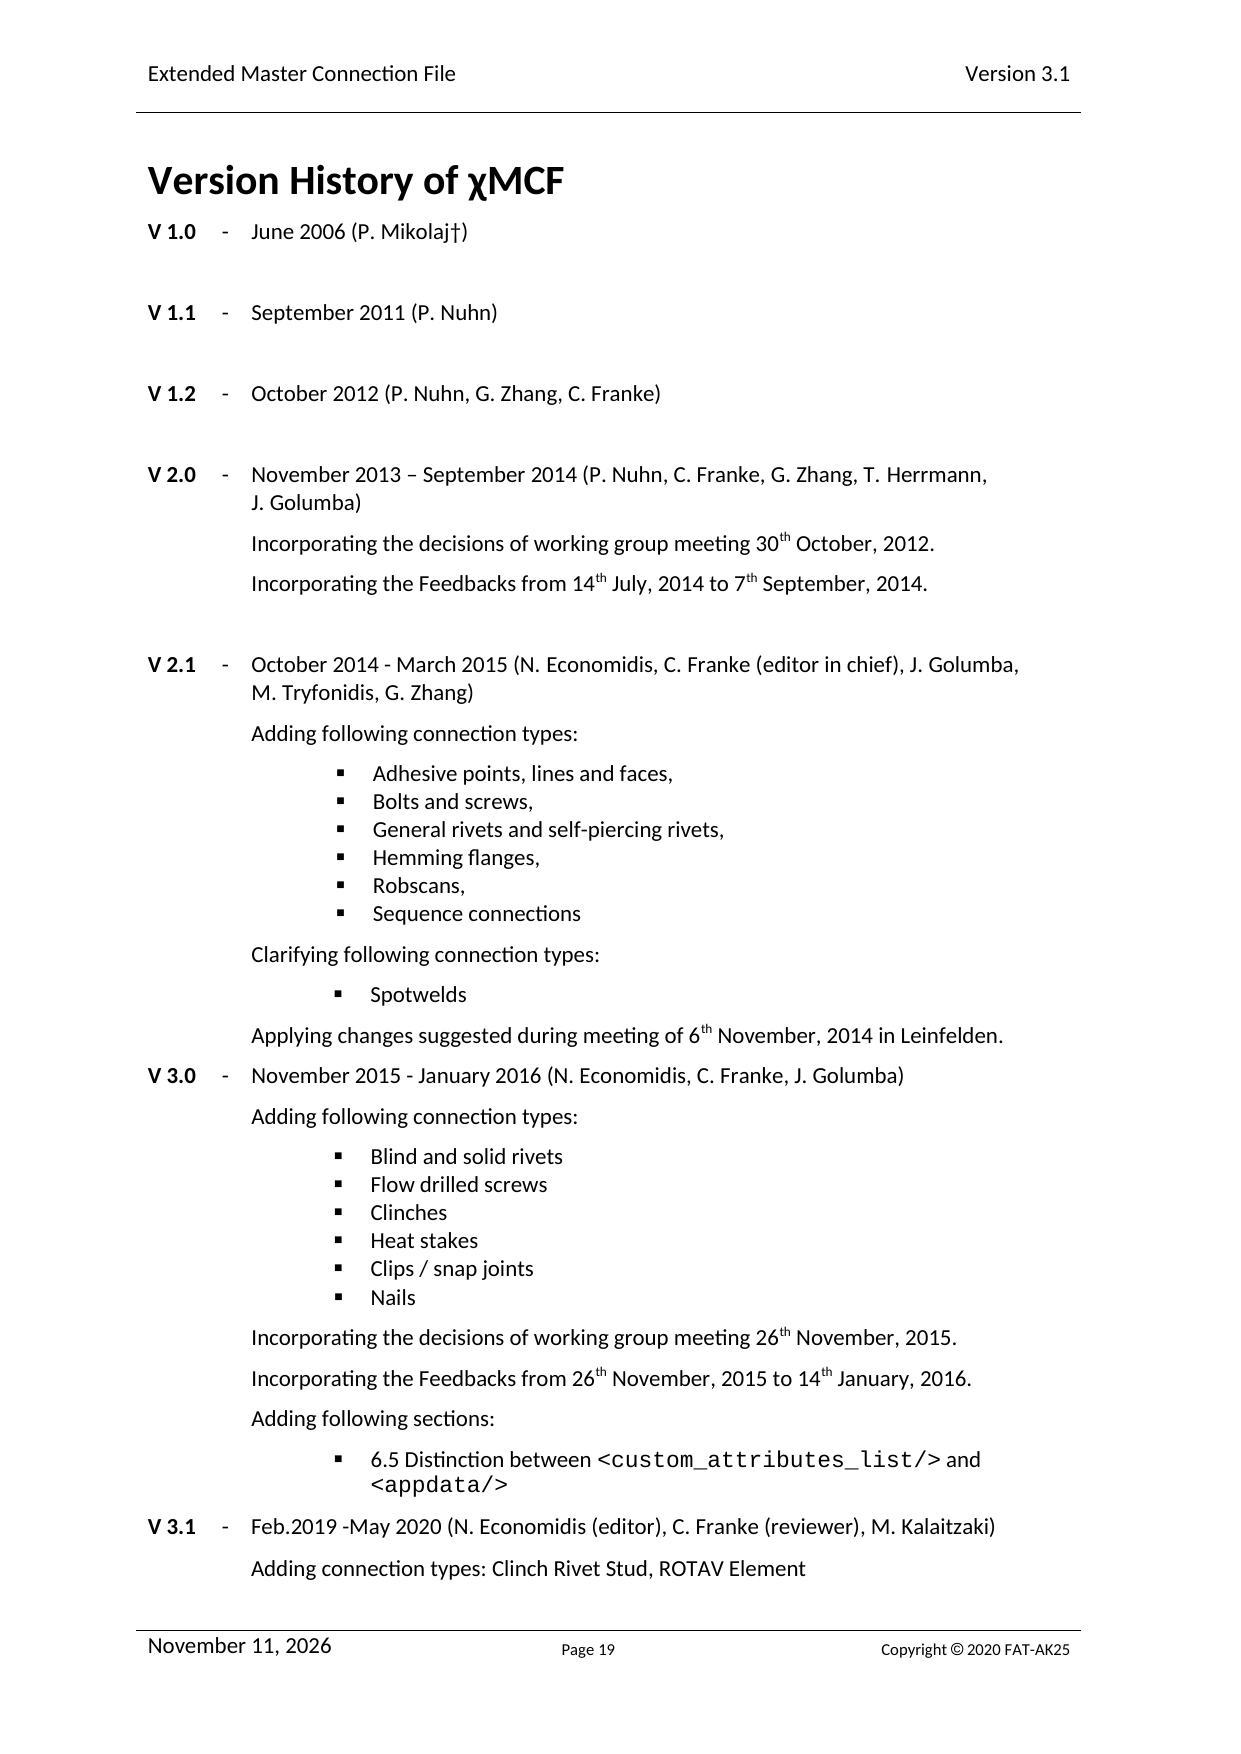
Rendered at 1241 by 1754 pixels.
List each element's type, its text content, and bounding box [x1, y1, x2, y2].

text V 1.1 - September 2011 (P. Nuhn) [148, 298, 1092, 326]
list Sequence connections [335, 899, 1092, 927]
list Bolts and screws, [335, 787, 1092, 815]
text Clarifying following connection types: [148, 940, 1092, 968]
text V 1.0 - June 2006 (P. Mikolaj†) [148, 217, 1092, 245]
list Nails [333, 1283, 1092, 1311]
text Incorporating the decisions of working group meeting 30th October, 2012. [148, 529, 1092, 557]
text Incorporating the decisions of working group meeting 26th November, 2015. [148, 1323, 1092, 1351]
text Applying changes suggested during meeting of 6th November, 2014 in Leinfelden. [148, 1021, 1092, 1049]
list Blind and solid rivets [333, 1142, 1092, 1171]
list Hemming flanges, [335, 843, 1092, 871]
list General rivets and self-piercing rivets, [335, 815, 1092, 843]
text V 2.0 - November 2013 – September 2014 (P. Nuhn, C. Franke, G. Zhang, T. Herrmann, J. Golumba) [148, 460, 1092, 516]
list Clinches [333, 1198, 1092, 1227]
list Heat stakes [333, 1227, 1092, 1254]
list Spotwelds [333, 980, 1092, 1008]
text Incorporating the Feedbacks from 14th July, 2014 to 7th September, 2014. [148, 569, 1092, 597]
text Adding following connection types: [148, 719, 1092, 747]
text Adding following connection types: [148, 1102, 1092, 1130]
list Clips / snap joints [333, 1254, 1092, 1283]
text Version History of χMCF [148, 154, 1092, 204]
list Robscans, [335, 871, 1092, 899]
text V 1.2 - October 2012 (P. Nuhn, G. Zhang, C. Franke) [148, 379, 1092, 407]
text V 2.1 - October 2014 - March 2015 (N. Economidis, C. Franke (editor in chief), J. Golumba, M. Tryfonidis, G. Zhang) [148, 650, 1092, 706]
list Adhesive points, lines and faces, [335, 759, 1092, 787]
text Incorporating the Feedbacks from 26th November, 2015 to 14th January, 2016. [148, 1364, 1092, 1392]
text V 3.0 - November 2015 - January 2016 (N. Economidis, C. Franke, J. Golumba) [148, 1061, 1092, 1089]
text V 3.1 - Feb.2019 -May 2020 (N. Economidis (editor), C. Franke (reviewer), M. Kalaitzaki) Adding connection types: Clinch Rivet Stud, ROTAV Element [148, 1512, 1092, 1582]
list 6.5 Distinction between <custom_attributes_list/> and <appdata/> [333, 1445, 1092, 1500]
text Adding following sections: [148, 1404, 1092, 1432]
list Flow drilled screws [333, 1171, 1092, 1198]
